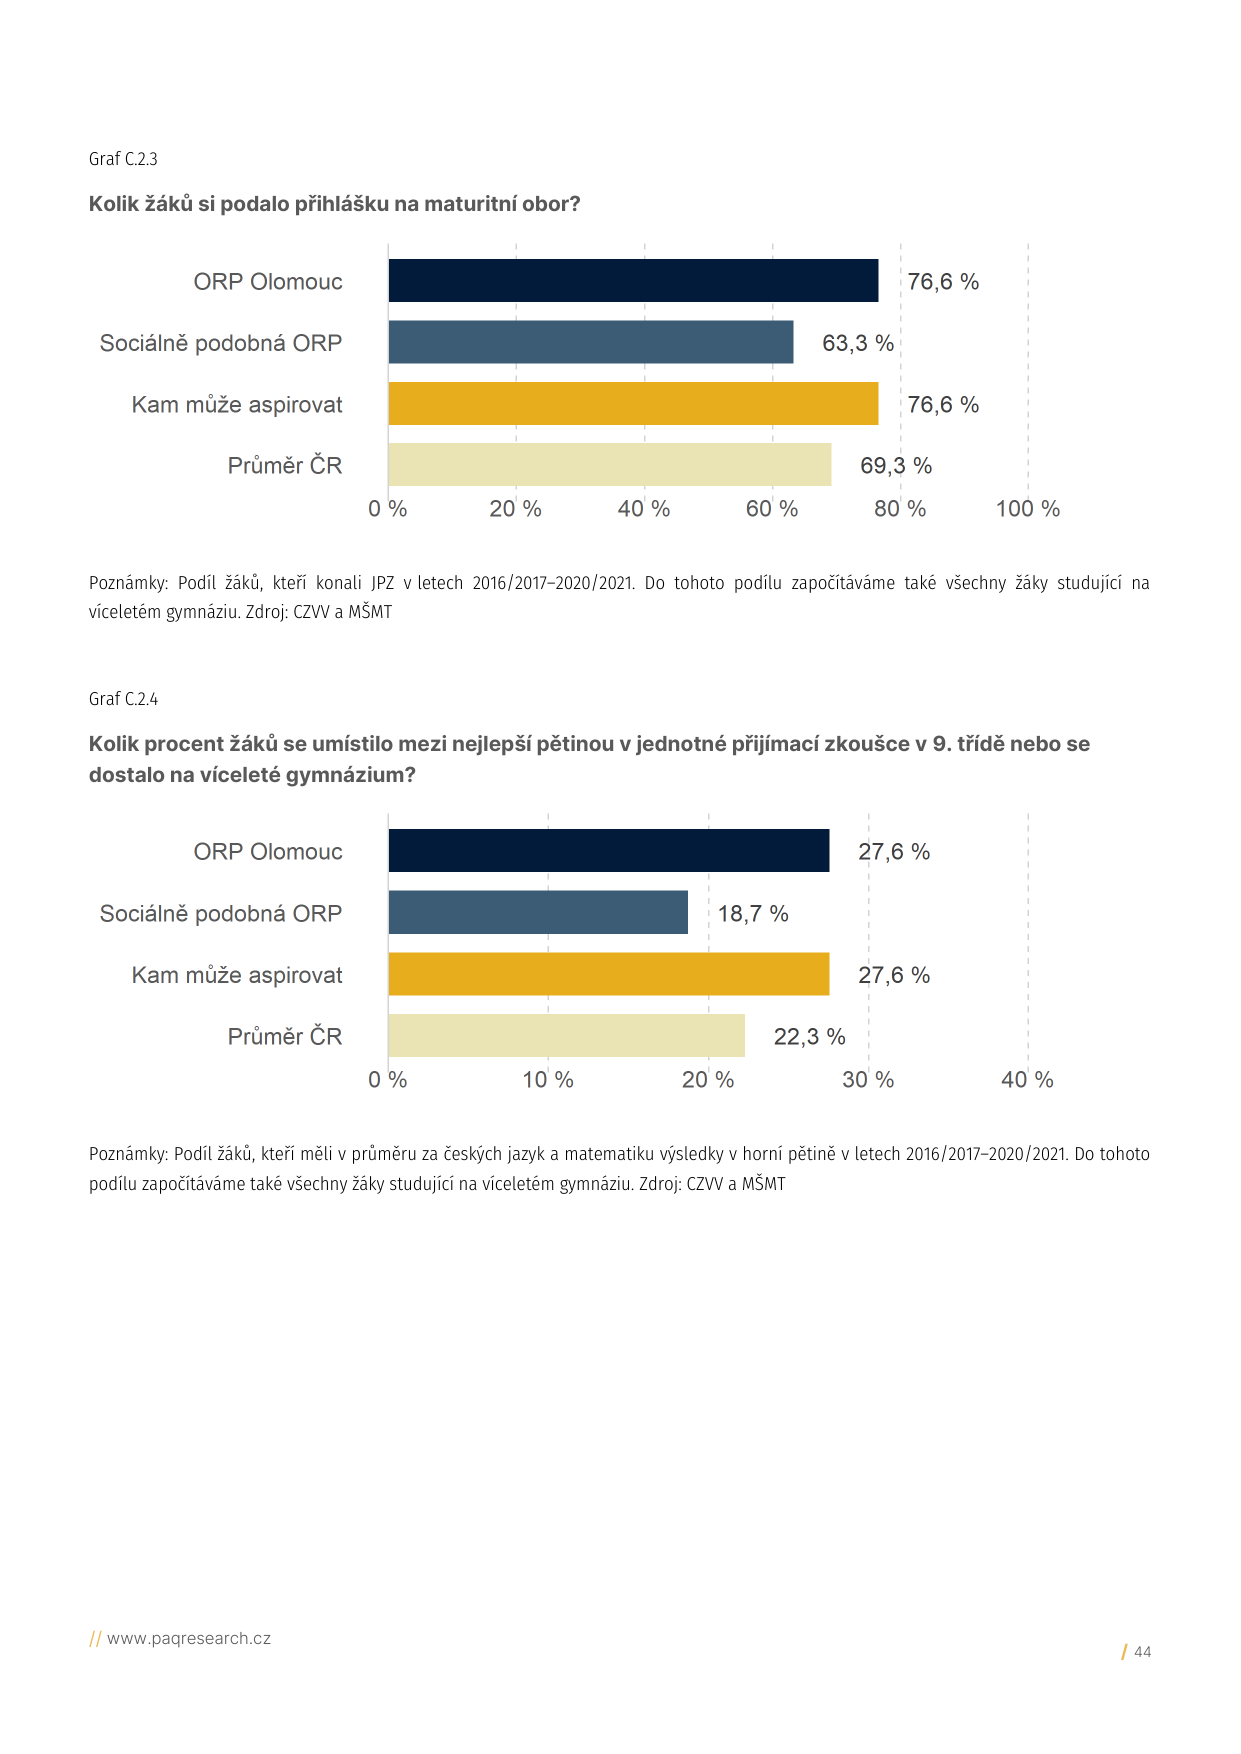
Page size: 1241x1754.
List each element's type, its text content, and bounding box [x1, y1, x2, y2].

text Graf C.2.4 [89, 688, 1152, 711]
picture [88, 216, 1139, 548]
text Poznámky: Podíl žáků, kteří měli v průměru za českých jazyk a matematiku výsledky v horní pětině v letech 2016/2017–2020/2021. Do tohoto podílu započítáváme také všechny žáky studující na víceletém gymnáziu. Zdroj: CZVV a MŠMT [89, 1135, 1152, 1196]
text Graf C.2.3 [89, 148, 1152, 170]
picture [88, 787, 1139, 1119]
text Kolik procent žáků se umístilo mezi nejlepší pětinou v jednotné přijímací zkoušce v 9. třídě nebo se dostalo na víceleté gymnázium? [89, 727, 1152, 787]
text Poznámky: Podíl žáků, kteří konali JPZ v letech 2016/2017–2020/2021. Do tohoto podílu započítáváme také všechny žáky studující na víceletém gymnáziu. Zdroj: CZVV a MŠMT [89, 564, 1152, 625]
text Kolik žáků si podalo přihlášku na maturitní obor? [89, 186, 1152, 216]
